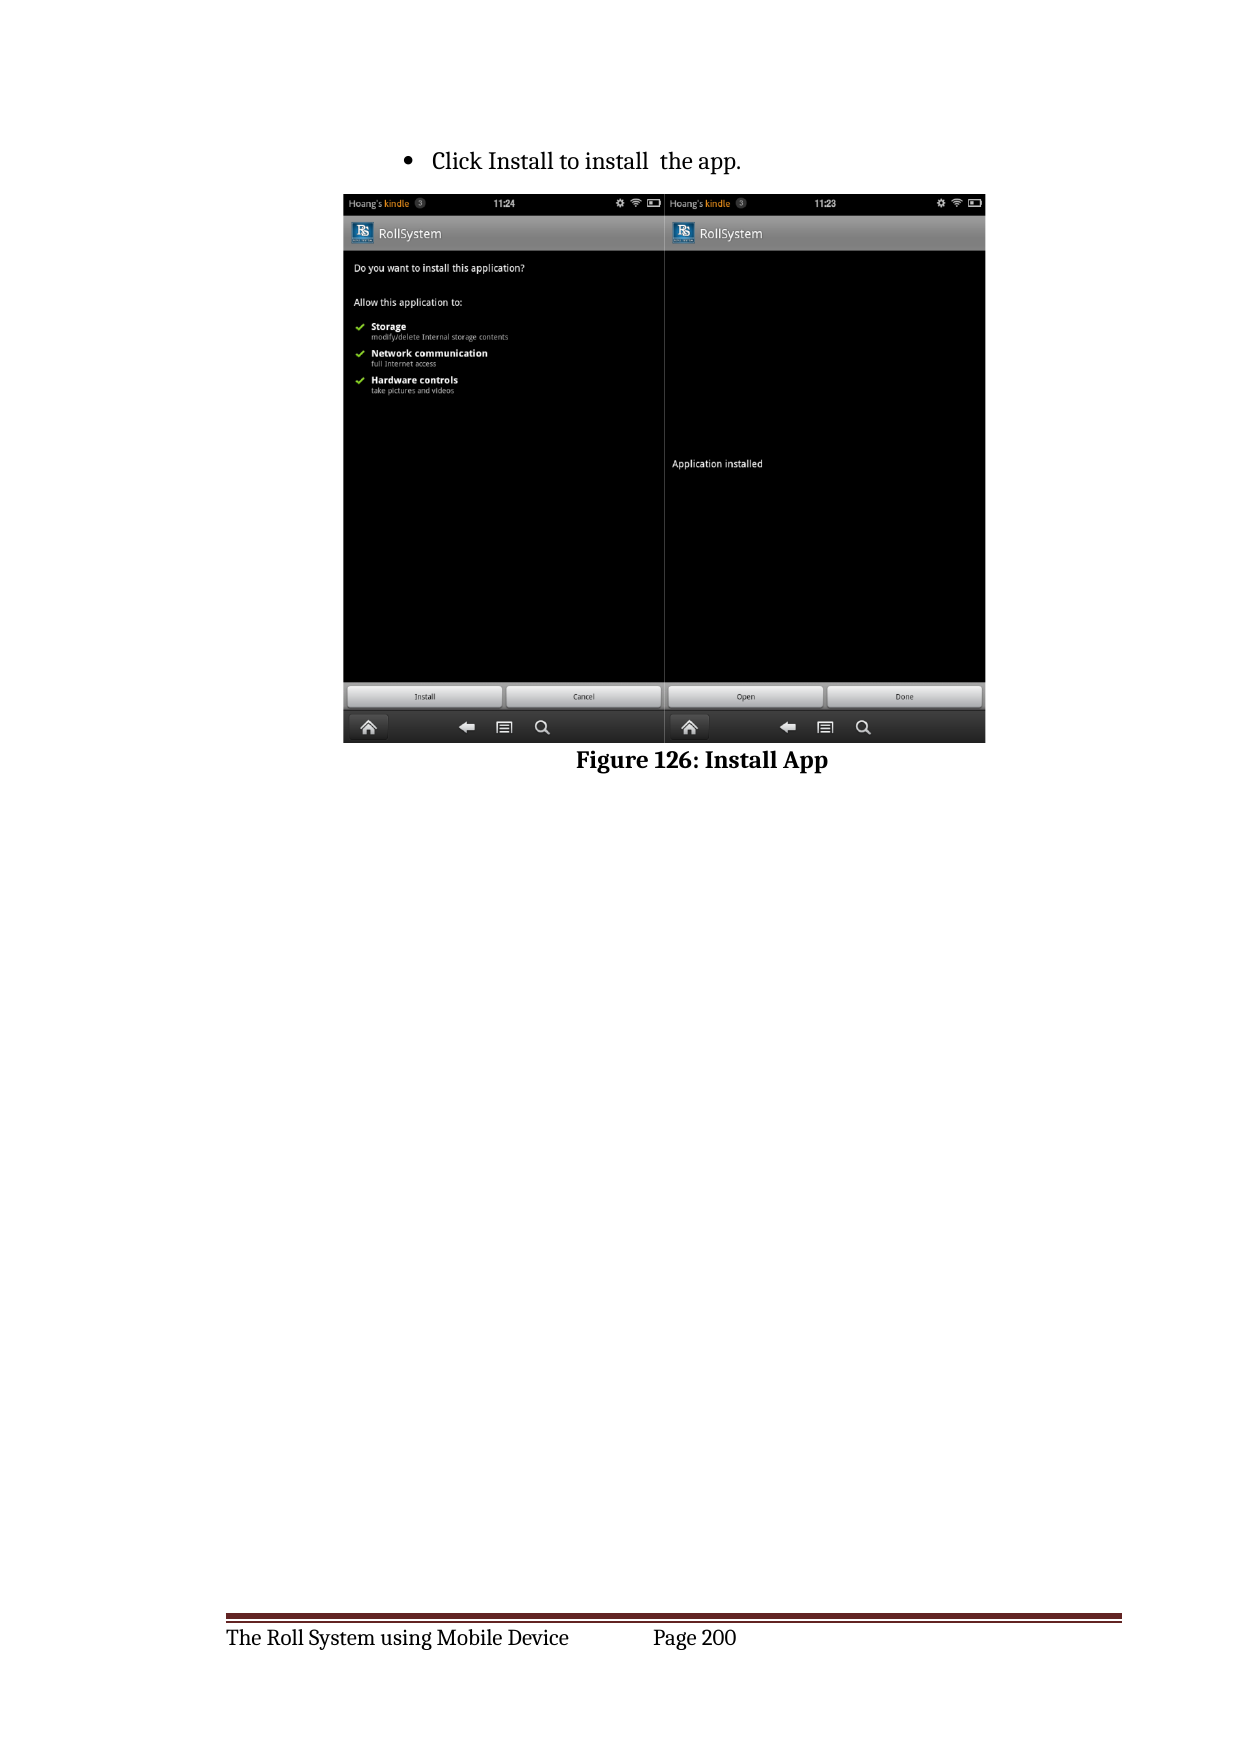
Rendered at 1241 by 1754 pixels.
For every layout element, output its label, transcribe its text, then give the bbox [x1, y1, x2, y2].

list Figure 126: Install App [282, 746, 1122, 775]
list Click Install to install the app. [404, 147, 1122, 176]
picture [343, 194, 986, 743]
